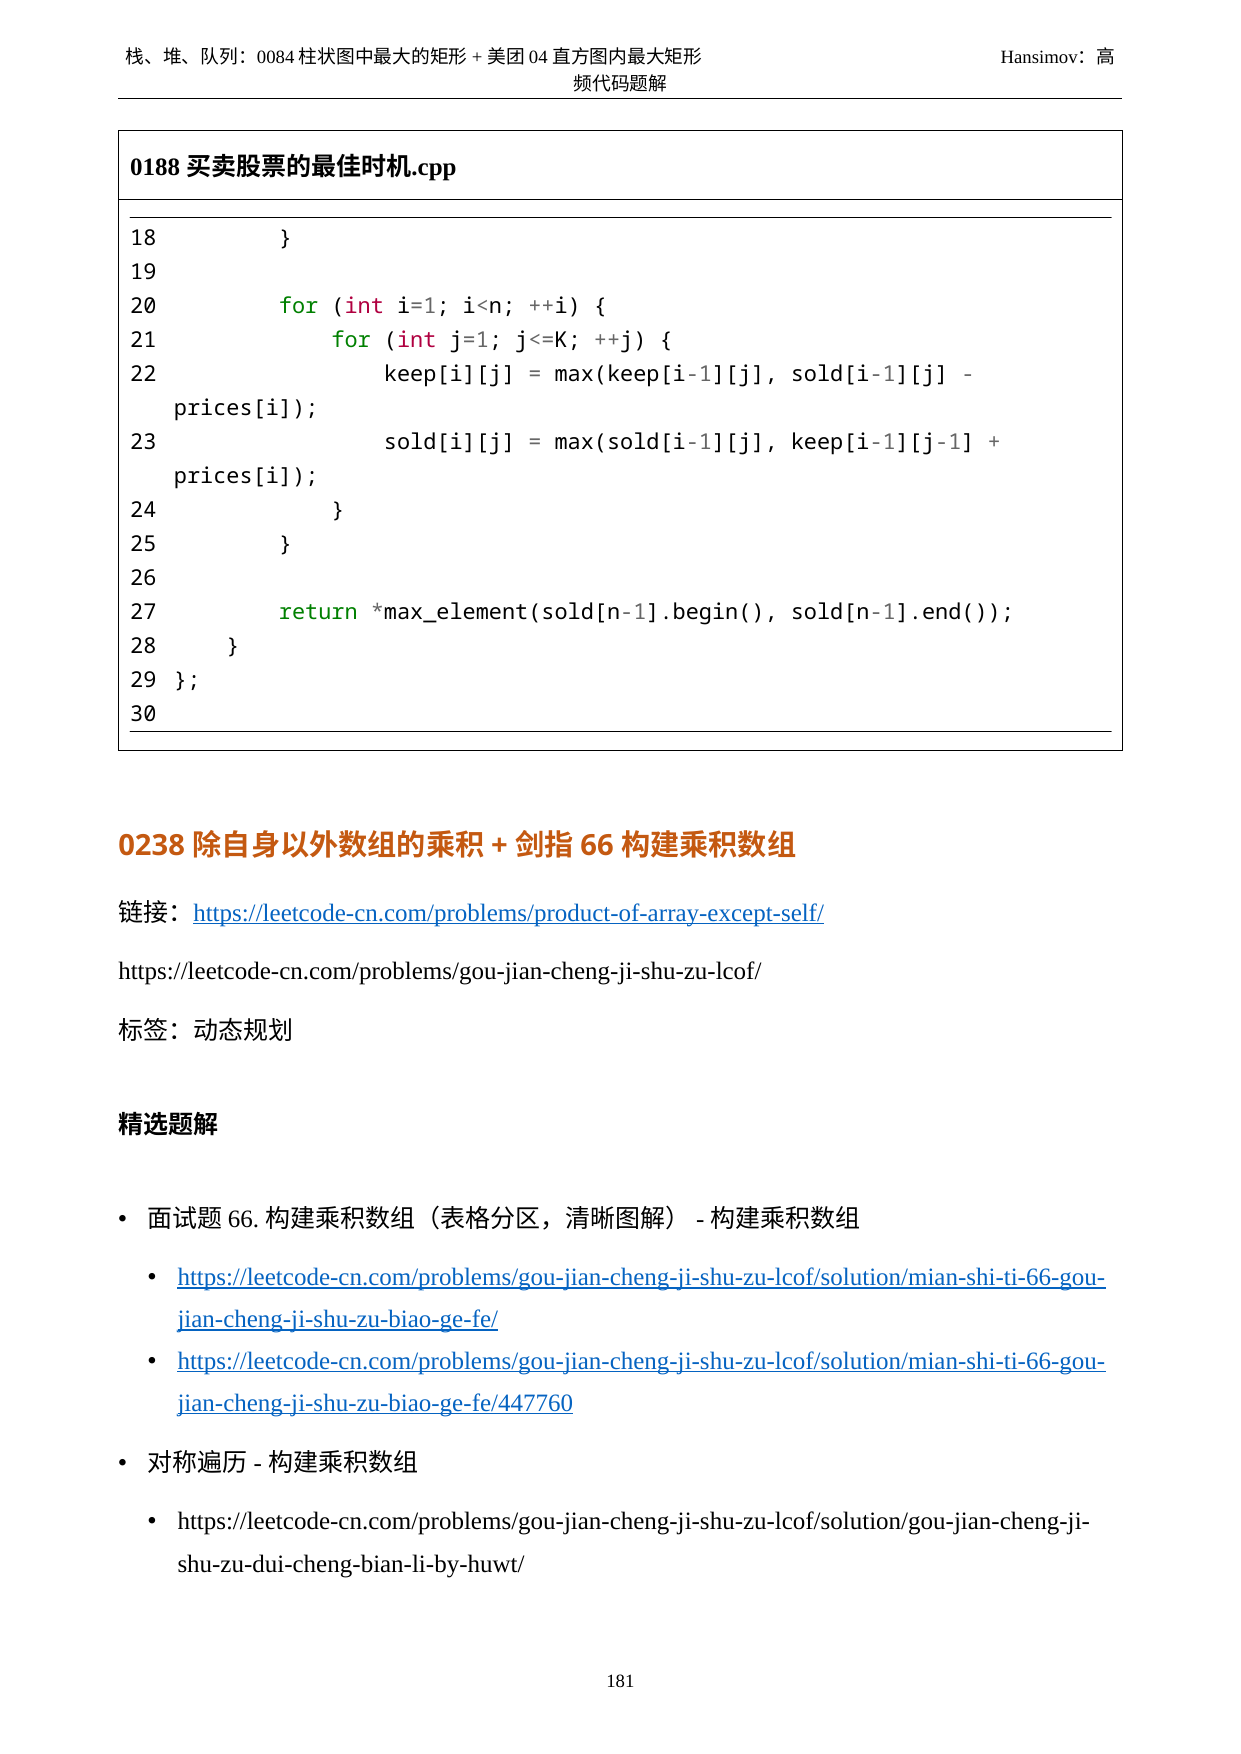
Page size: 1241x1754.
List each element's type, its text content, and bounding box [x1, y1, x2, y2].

subtitle 0238 除自身以外数组的乘积 + 剑指 66 构建乘积数组 [118, 809, 1097, 877]
text https://leetcode-cn.com/problems/gou-jian-cheng-ji-shu-zu-lcof/solution/gou-jian-cheng-ji-shu-zu-dui-cheng-bian-li-by-huwt/ [148, 1504, 1122, 1580]
text https://leetcode-cn.com/problems/gou-jian-cheng-ji-shu-zu-lcof/solution/mian-shi-ti-66-gou-jian-cheng-ji-shu-zu-biao-ge-fe/ [148, 1259, 1122, 1336]
text 链接：https://leetcode-cn.com/problems/product-of-array-except-self/ [118, 877, 1122, 944]
subtitle 精选题解 [118, 1089, 1097, 1157]
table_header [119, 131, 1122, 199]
text 标签：动态规划 [118, 995, 1122, 1063]
text https://leetcode-cn.com/problems/gou-jian-cheng-ji-shu-zu-lcof/solution/mian-shi-ti-66-gou-jian-cheng-ji-shu-zu-biao-ge-fe/447760 [148, 1343, 1122, 1419]
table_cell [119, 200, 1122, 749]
text 面试题66. 构建乘积数组（表格分区，清晰图解） - 构建乘积数组 [118, 1183, 1122, 1251]
text https://leetcode-cn.com/problems/gou-jian-cheng-ji-shu-zu-lcof/ [118, 953, 1122, 987]
text 对称遍历 - 构建乘积数组 [118, 1427, 1122, 1494]
